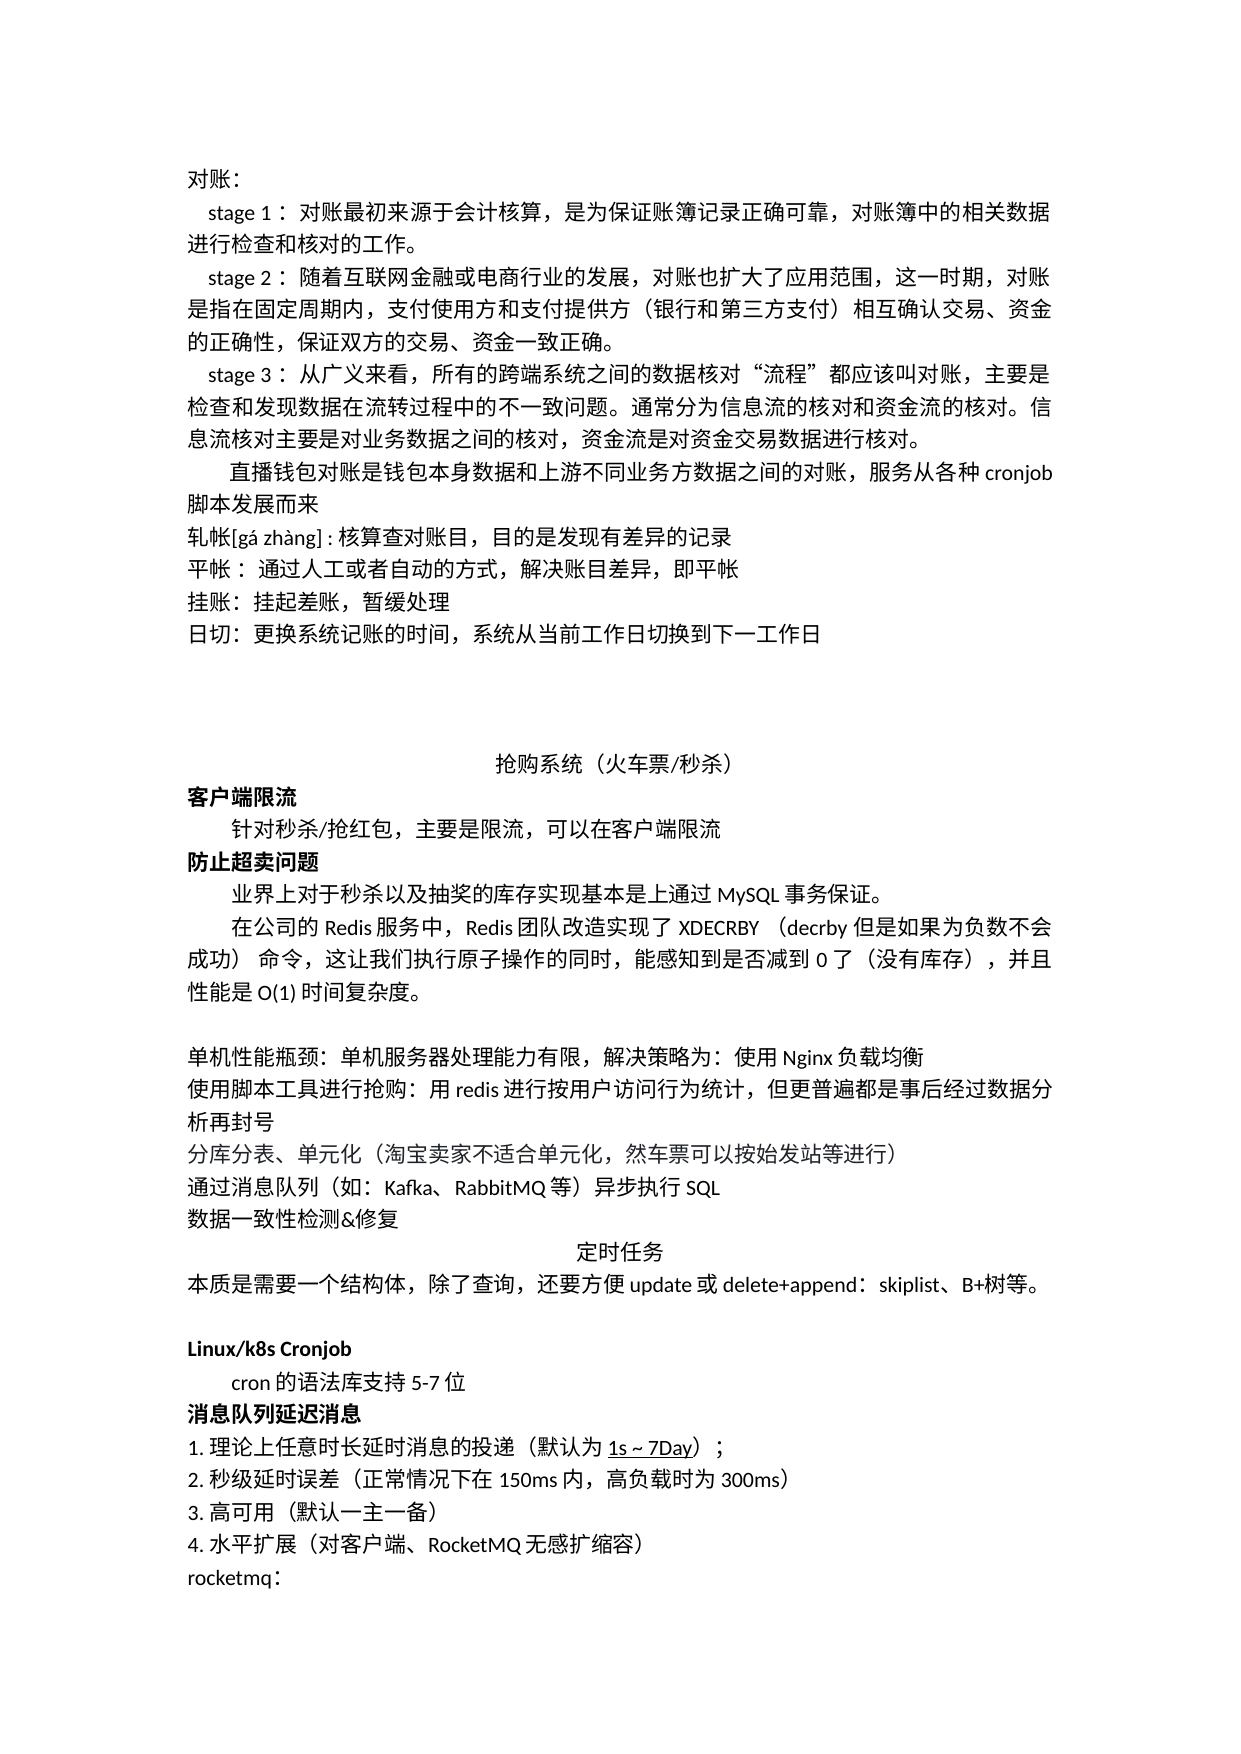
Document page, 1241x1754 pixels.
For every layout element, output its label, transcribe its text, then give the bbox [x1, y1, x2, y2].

text 在公司的Redis服务中，Redis团队改造实现了 XDECRBY （decrby 但是如果为负数不会成功） 命令，这让我们执行原子操作的同时，能感知到是否减到0了（没有库存），并且性能是O(1) 时间复杂度。 [187, 909, 1053, 1007]
text 消息队列延迟消息 [187, 1397, 1053, 1429]
text 日切：更换系统记账的时间，系统从当前工作日切换到下一工作日 [187, 617, 1053, 649]
text 定时任务 [187, 1234, 1053, 1267]
text 客户端限流 [187, 779, 1053, 812]
text 轧帐[gá zhàng] : 核算查对账目，目的是发现有差异的记录 [187, 519, 1053, 552]
text 1. 理论上任意时长延时消息的投递（默认为1s ~ 7Day）； [187, 1429, 1053, 1462]
text 4. 水平扩展（对客户端、RocketMQ无感扩缩容） [187, 1527, 1053, 1559]
text 数据一致性检测&修复 [187, 1202, 1053, 1234]
text 本质是需要一个结构体，除了查询，还要方便update或delete+append：skiplist、B+树等。 [187, 1267, 1053, 1299]
text 单机性能瓶颈：单机服务器处理能力有限，解决策略为：使用Nginx负载均衡 [187, 1039, 1053, 1072]
text 业界上对于秒杀以及抽奖的库存实现基本是上通过MySQL事务保证。 [187, 877, 1053, 909]
text 直播钱包对账是钱包本身数据和上游不同业务方数据之间的对账，服务从各种cronjob脚本发展而来 [187, 454, 1053, 519]
text 针对秒杀/抢红包，主要是限流，可以在客户端限流 [187, 812, 1053, 844]
text 分库分表、单元化（淘宝卖家不适合单元化，然车票可以按始发站等进行） [187, 1137, 1053, 1169]
text 防止超卖问题 [187, 844, 1053, 877]
text Linux/k8s Cronjob [187, 1332, 1053, 1364]
text stage 2 ：随着互联网金融或电商行业的发展，对账也扩大了应用范围，这一时期，对账是指在固定周期内，支付使用方和支付提供方（银行和第三方支付）相互确认交易、资金的正确性，保证双方的交易、资金一致正确。 [187, 259, 1053, 357]
text 挂账：挂起差账，暂缓处理 [187, 584, 1053, 617]
text 抢购系统（火车票/秒杀） [187, 747, 1053, 779]
text 平帐 ：通过人工或者自动的方式，解决账目差异，即平帐 [187, 552, 1053, 584]
text 2. 秒级延时误差（正常情况下在 150ms 内，高负载时为 300ms） [187, 1462, 1053, 1494]
text stage 3 ：从广义来看，所有的跨端系统之间的数据核对“流程”都应该叫对账，主要是检查和发现数据在流转过程中的不一致问题。通常分为信息流的核对和资金流的核对。信息流核对主要是对业务数据之间的核对，资金流是对资金交易数据进行核对。 [187, 357, 1053, 454]
text 通过消息队列（如：Kafka、RabbitMQ等）异步执行SQL [187, 1169, 1053, 1202]
text cron的语法库支持5-7位 [187, 1364, 1053, 1397]
text 使用脚本工具进行抢购：用redis进行按用户访问行为统计，但更普遍都是事后经过数据分析再封号 [187, 1072, 1053, 1137]
text stage 1 ：对账最初来源于会计核算，是为保证账簿记录正确可靠，对账簿中的相关数据进行检查和核对的工作。 [187, 194, 1053, 259]
text 对账： [187, 162, 1053, 194]
text 3. 高可用（默认一主一备） [187, 1494, 1053, 1527]
text rocketmq： [187, 1559, 1053, 1592]
